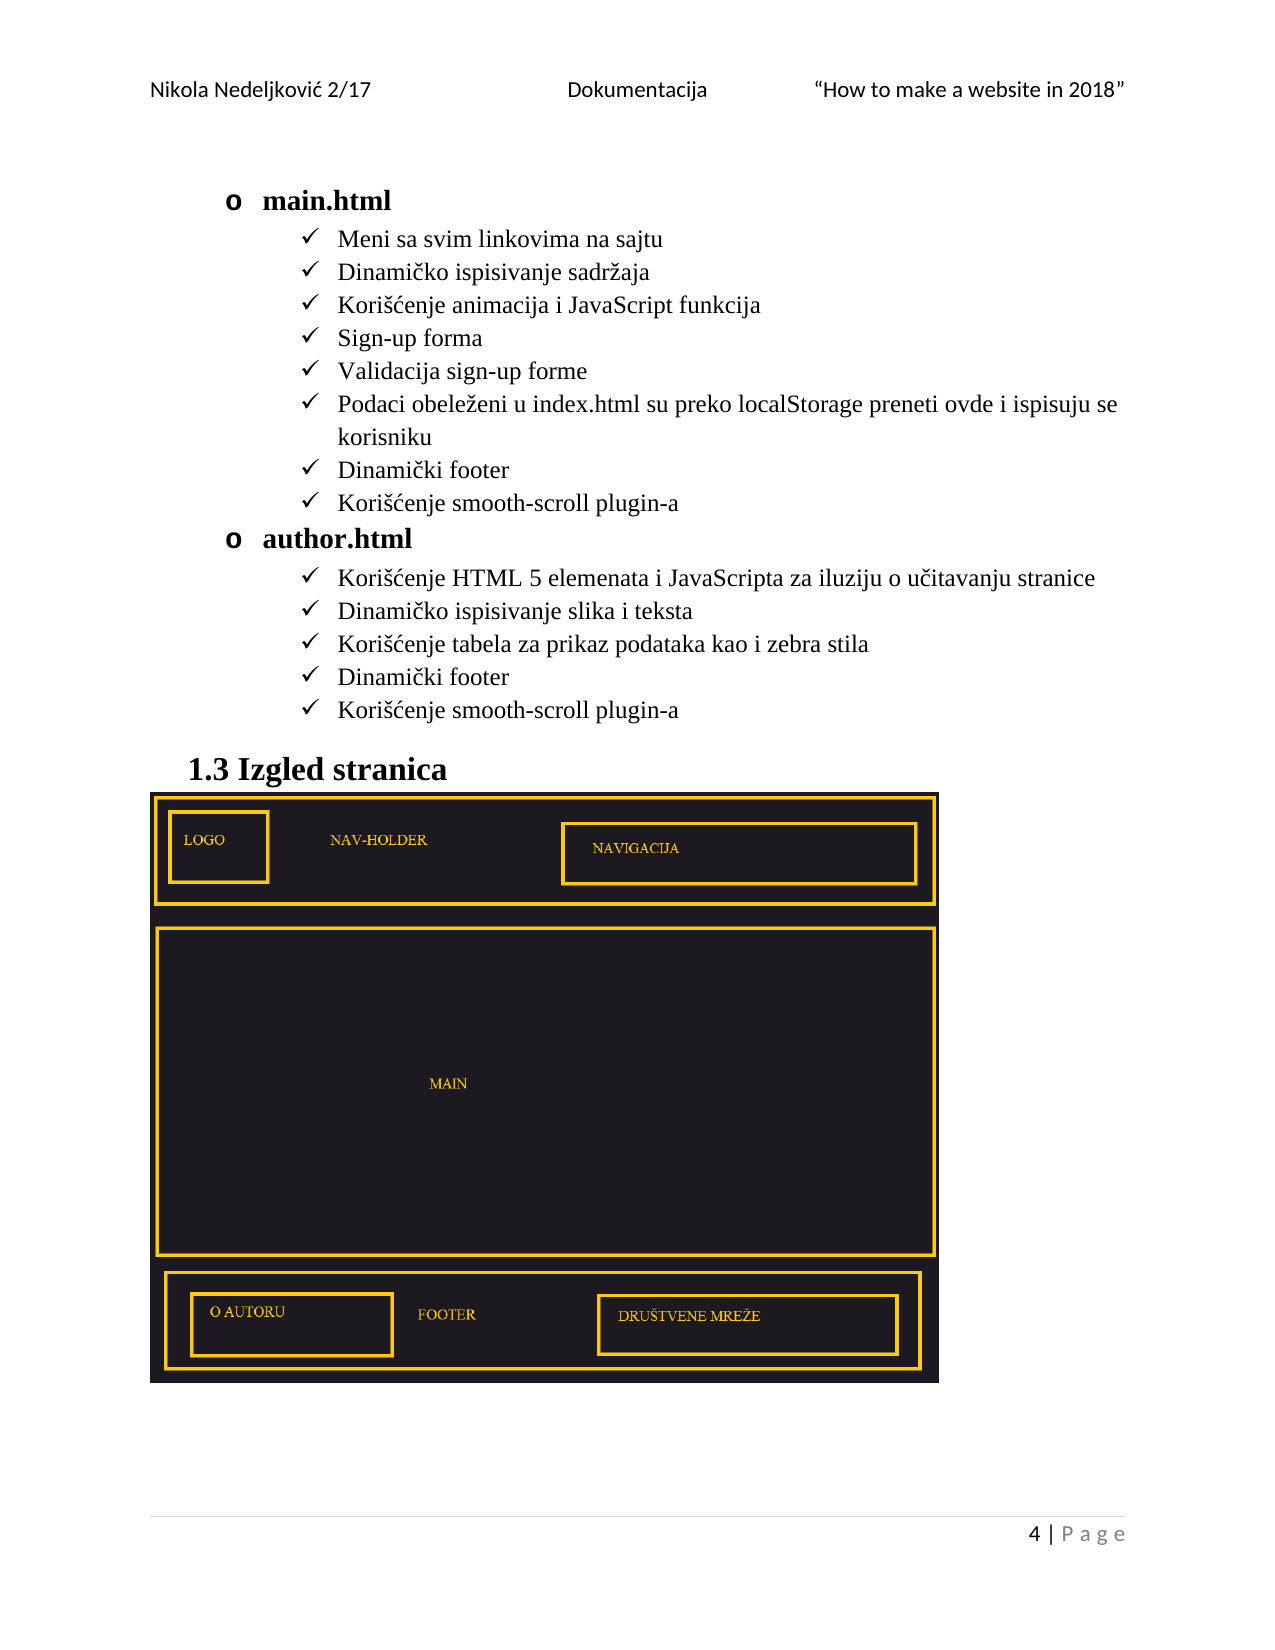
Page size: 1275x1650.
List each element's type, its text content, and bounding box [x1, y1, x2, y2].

list main.html [225, 183, 1125, 219]
list Korišćenje animacija i JavaScript funkcija [300, 290, 1125, 319]
list Korišćenje smooth-scroll plugin-a [300, 488, 1125, 517]
list Dinamičko ispisivanje slika i teksta [300, 596, 1125, 625]
list Korišćenje HTML 5 elemenata i JavaScripta za iluziju o učitavanju stranice [300, 563, 1125, 592]
list Sign-up forma [300, 323, 1125, 352]
list Validacija sign-up forme [300, 356, 1125, 385]
list Podaci obeleženi u index.html su preko localStorage preneti ovde i ispisuju se korisniku [300, 389, 1125, 451]
list author.html [225, 522, 1125, 558]
picture [150, 792, 939, 1383]
list Meni sa svim linkovima na sajtu [300, 224, 1125, 253]
list Dinamički footer [300, 456, 1125, 484]
subtitle Izgled stranica [187, 749, 1125, 787]
list Dinamičko ispisivanje sadržaja [300, 257, 1125, 286]
list Dinamički footer [300, 662, 1125, 691]
list Korišćenje tabela za prikaz podataka kao i zebra stila [300, 629, 1125, 658]
list Korišćenje smooth-scroll plugin-a [300, 695, 1125, 724]
